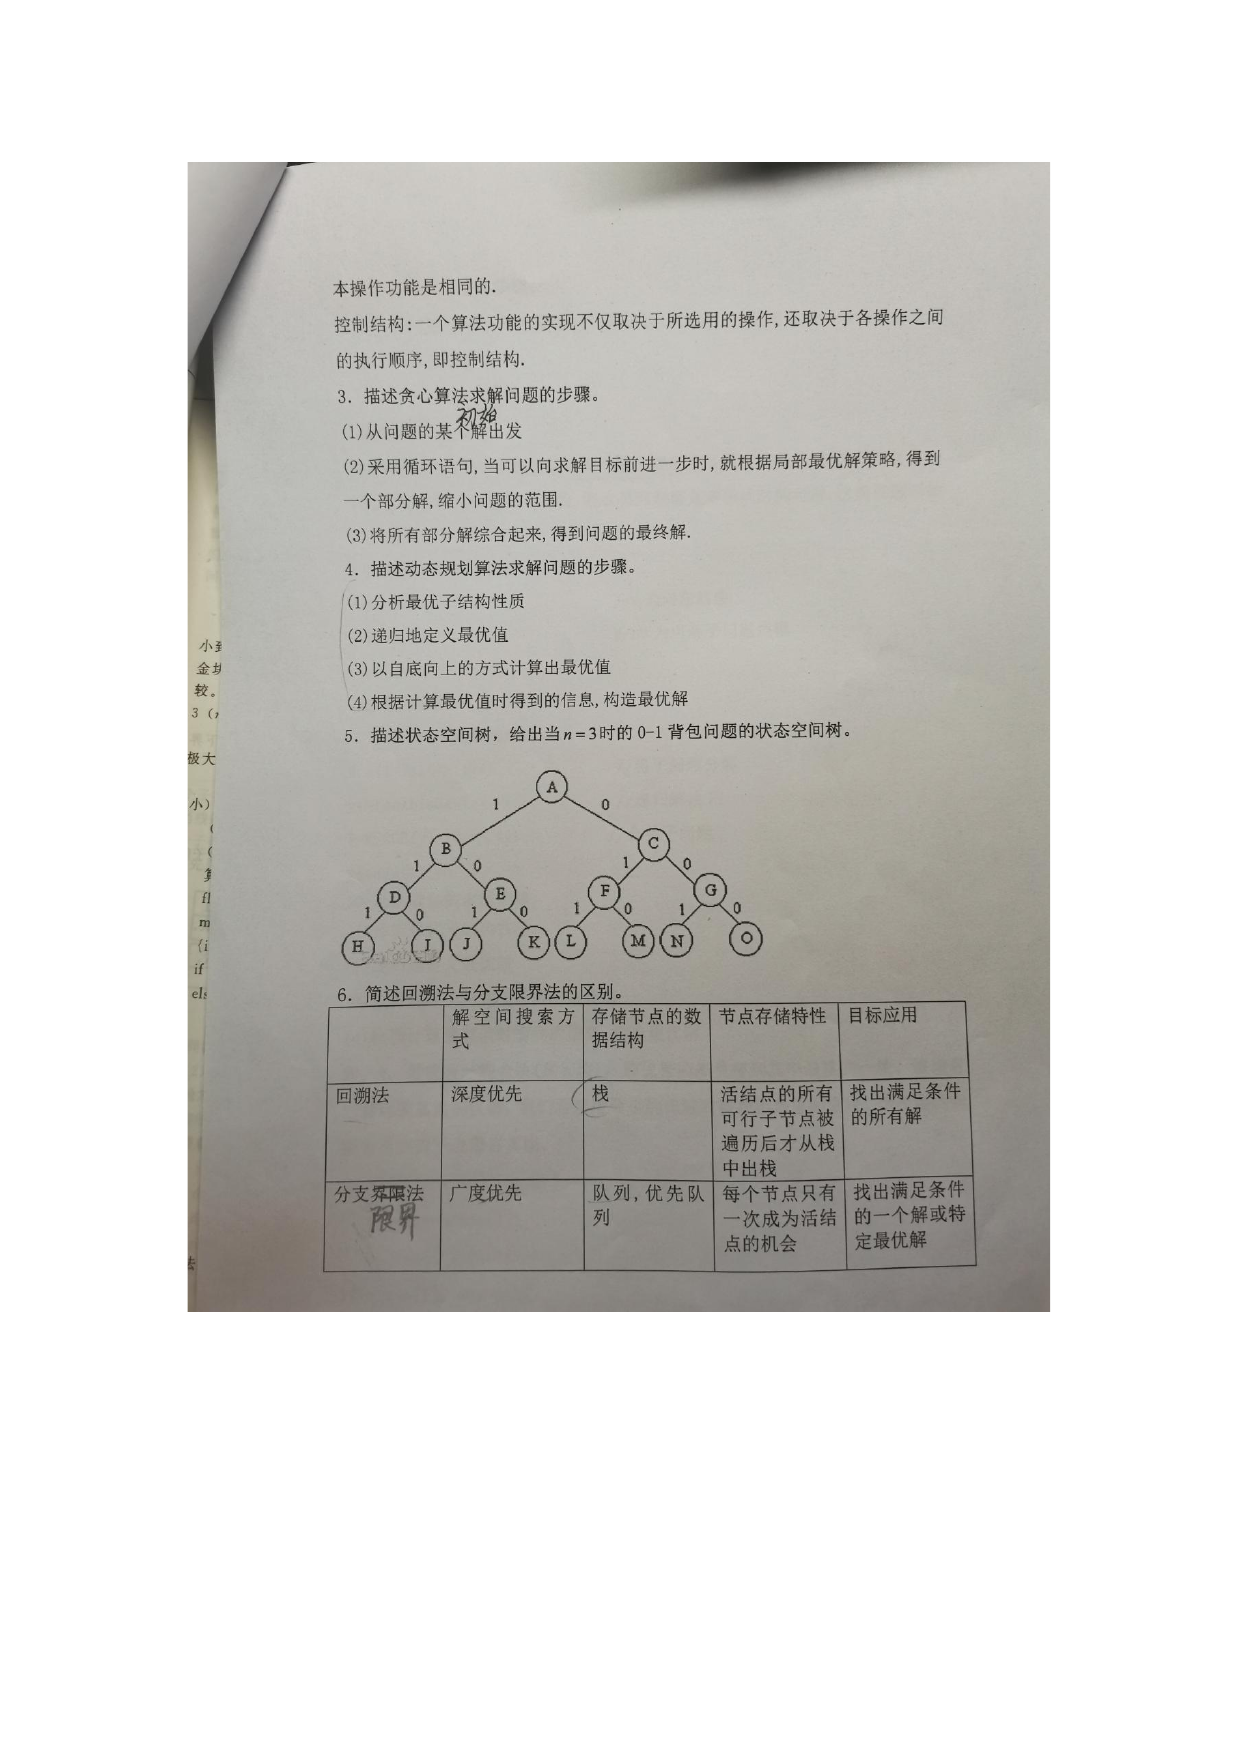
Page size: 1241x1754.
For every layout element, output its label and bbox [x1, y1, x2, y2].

picture [187, 162, 1050, 1312]
